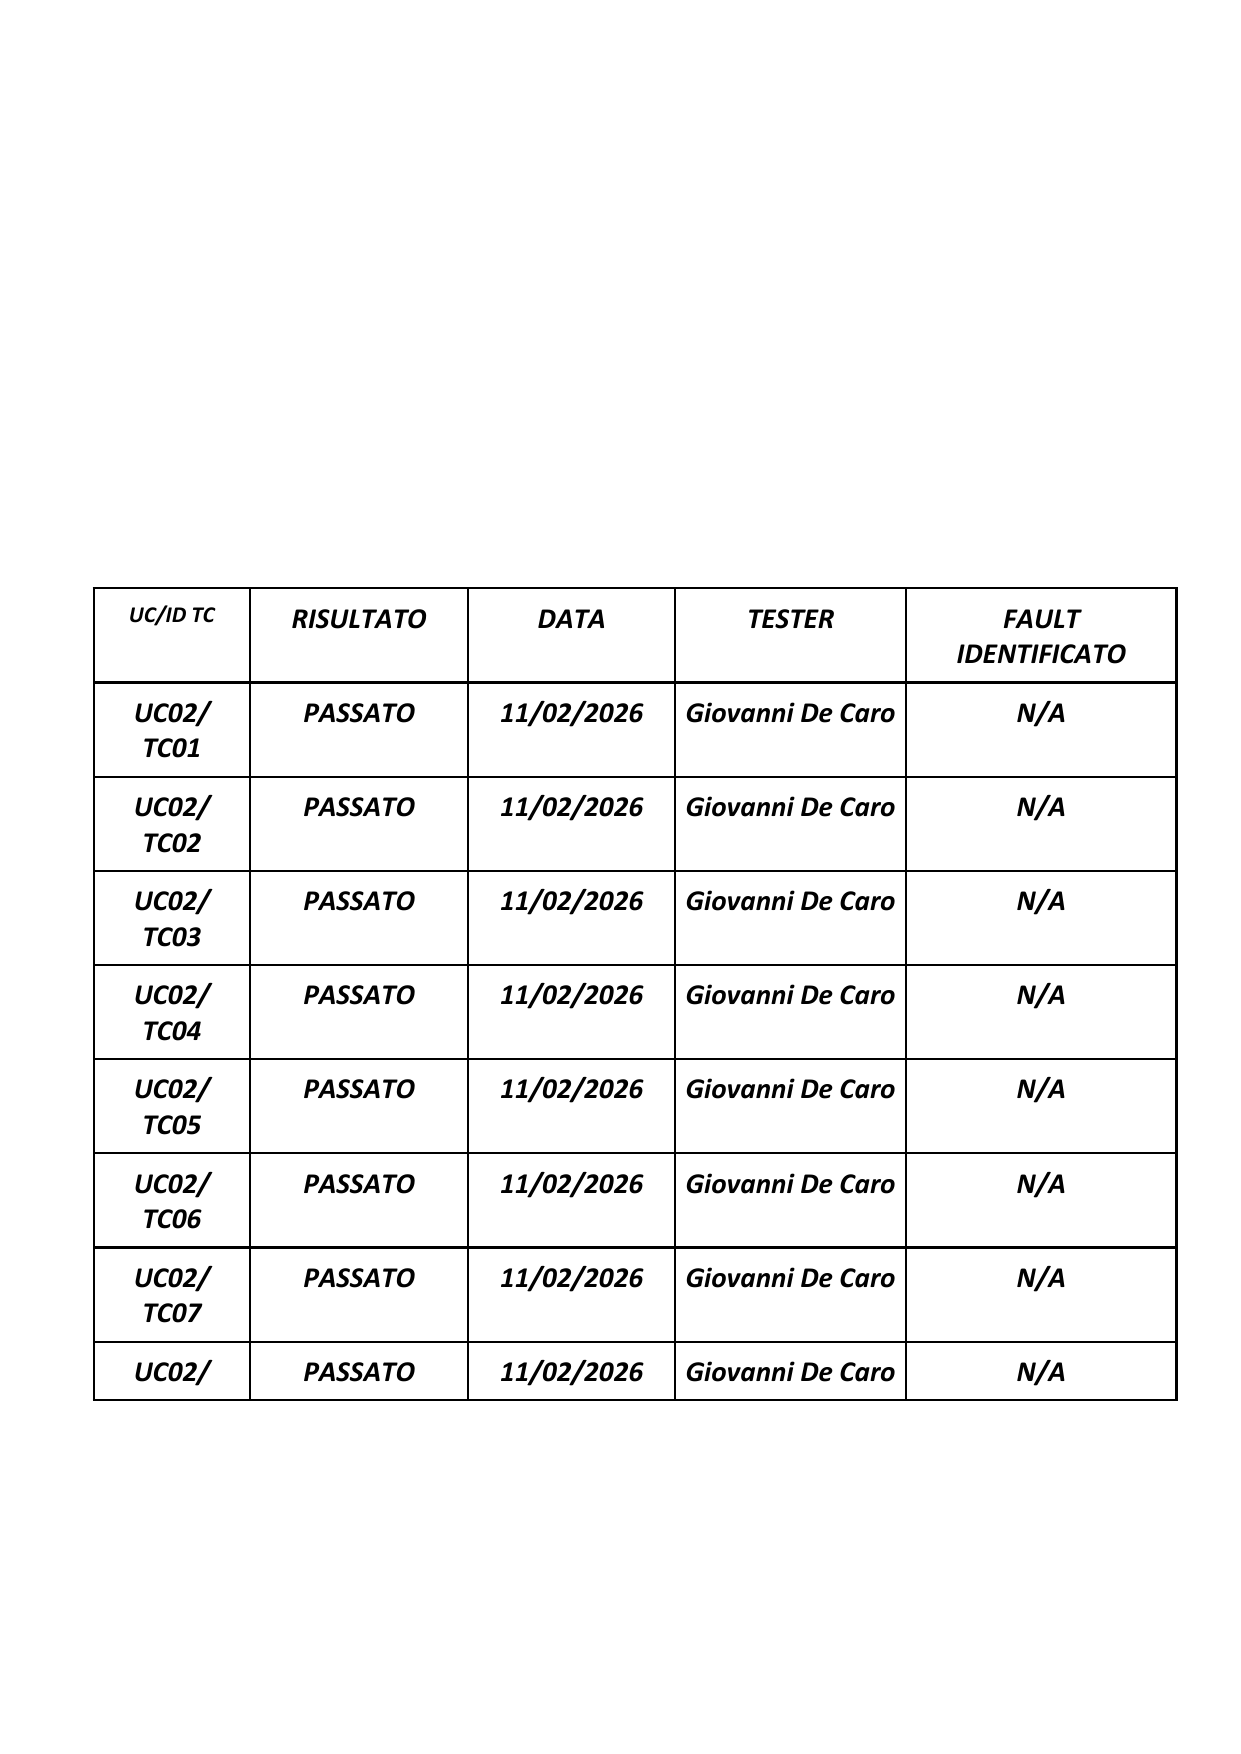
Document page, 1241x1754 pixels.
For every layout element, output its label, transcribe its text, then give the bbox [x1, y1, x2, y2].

table_cell UC02/TC04 [95, 966, 249, 1058]
table_cell UC02/TC01 [95, 684, 249, 776]
table_cell 11/02/2026 [469, 966, 674, 1058]
table_cell Giovanni De Caro [676, 1154, 905, 1246]
table_cell N/A [907, 1060, 1175, 1152]
table_cell UC02/TC03 [95, 872, 249, 964]
table_cell 11/02/2026 [469, 1249, 674, 1341]
table_cell Giovanni De Caro [676, 1343, 905, 1399]
table_cell Giovanni De Caro [676, 1249, 905, 1341]
table_cell PASSATO [251, 1249, 467, 1341]
table_header FAULT IDENTIFICATO [907, 589, 1175, 681]
table_cell 11/02/2026 [469, 1343, 674, 1399]
table_cell N/A [907, 1154, 1175, 1246]
table_cell N/A [907, 966, 1175, 1058]
table_cell N/A [907, 1249, 1175, 1341]
table_cell PASSATO [251, 684, 467, 776]
table_header RISULTATO [251, 589, 467, 681]
table_header [95, 589, 249, 681]
table_cell N/A [907, 778, 1175, 870]
table_cell 11/02/2026 [469, 1060, 674, 1152]
table_cell Giovanni De Caro [676, 1060, 905, 1152]
table_cell N/A [907, 684, 1175, 776]
table_cell PASSATO [251, 1343, 467, 1399]
table_cell PASSATO [251, 1154, 467, 1246]
table_cell 11/02/2026 [469, 684, 674, 776]
table_cell Giovanni De Caro [676, 966, 905, 1058]
table_cell UC02/TC02 [95, 778, 249, 870]
table_cell UC02/TC05 [95, 1060, 249, 1152]
table_cell Giovanni De Caro [676, 872, 905, 964]
table_cell Giovanni De Caro [676, 778, 905, 870]
table_cell Giovanni De Caro [676, 684, 905, 776]
table_cell PASSATO [251, 966, 467, 1058]
table_cell UC02/TC07 [95, 1249, 249, 1341]
table_cell N/A [907, 872, 1175, 964]
table_cell 11/02/2026 [469, 872, 674, 964]
table_cell UC02/TC06 [95, 1154, 249, 1246]
table_cell N/A [907, 1343, 1175, 1399]
table_cell 11/02/2026 [469, 1154, 674, 1246]
table_cell PASSATO [251, 872, 467, 964]
table_cell 11/02/2026 [469, 778, 674, 870]
table_header TESTER [676, 589, 905, 681]
table_cell UC02/TC08 [95, 1343, 249, 1399]
table_cell PASSATO [251, 1060, 467, 1152]
table_header DATA [469, 589, 674, 681]
table_cell PASSATO [251, 778, 467, 870]
